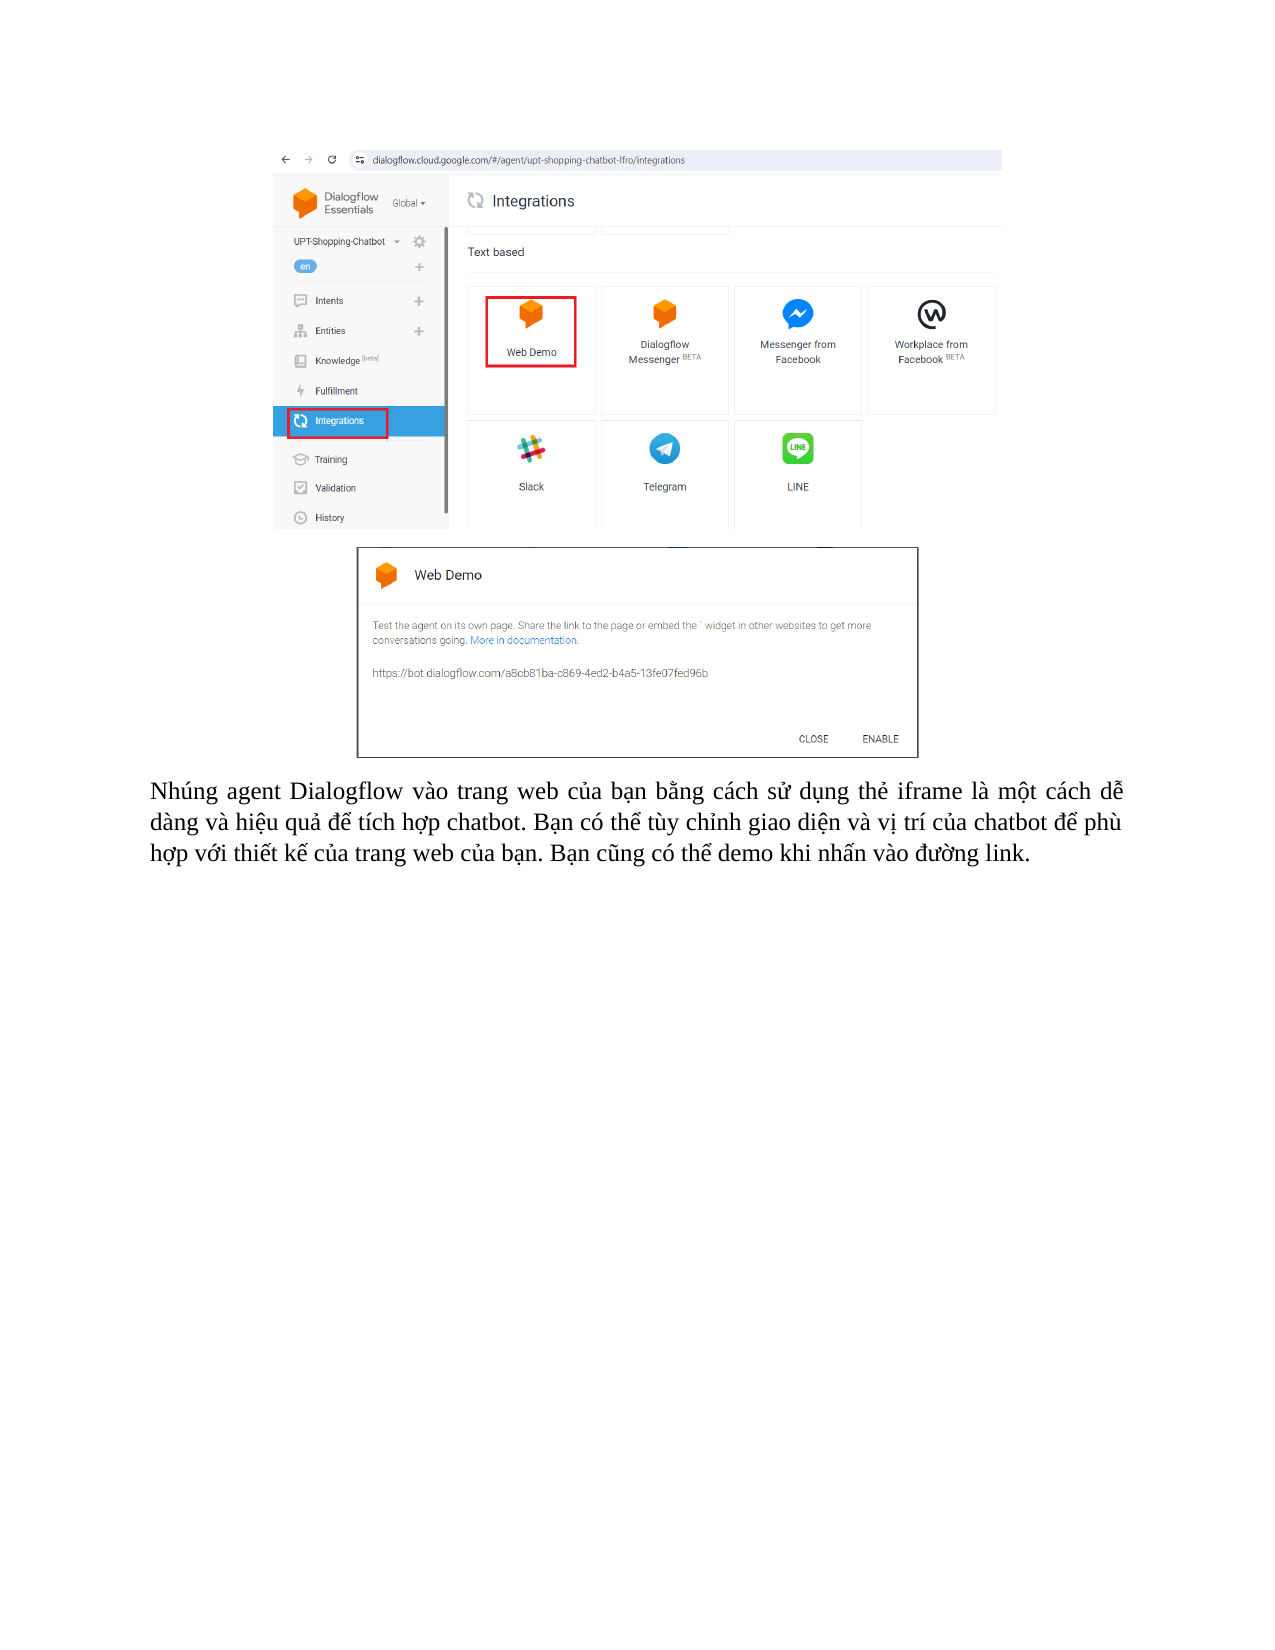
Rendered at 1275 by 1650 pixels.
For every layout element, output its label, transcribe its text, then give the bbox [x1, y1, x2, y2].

picture [356, 547, 919, 758]
text Nhúng agent Dialogflow vào trang web của bạn bằng cách sử dụng thẻ iframe là một cách dễ dàng và hiệu quả để tích hợp chatbot. Bạn có thể tùy chỉnh giao diện và vị trí của chatbot để phù hợp với thiết kế của trang web của bạn. Bạn cũng có thể demo khi nhấn vào đường link. [150, 776, 1125, 867]
picture [273, 150, 1002, 529]
